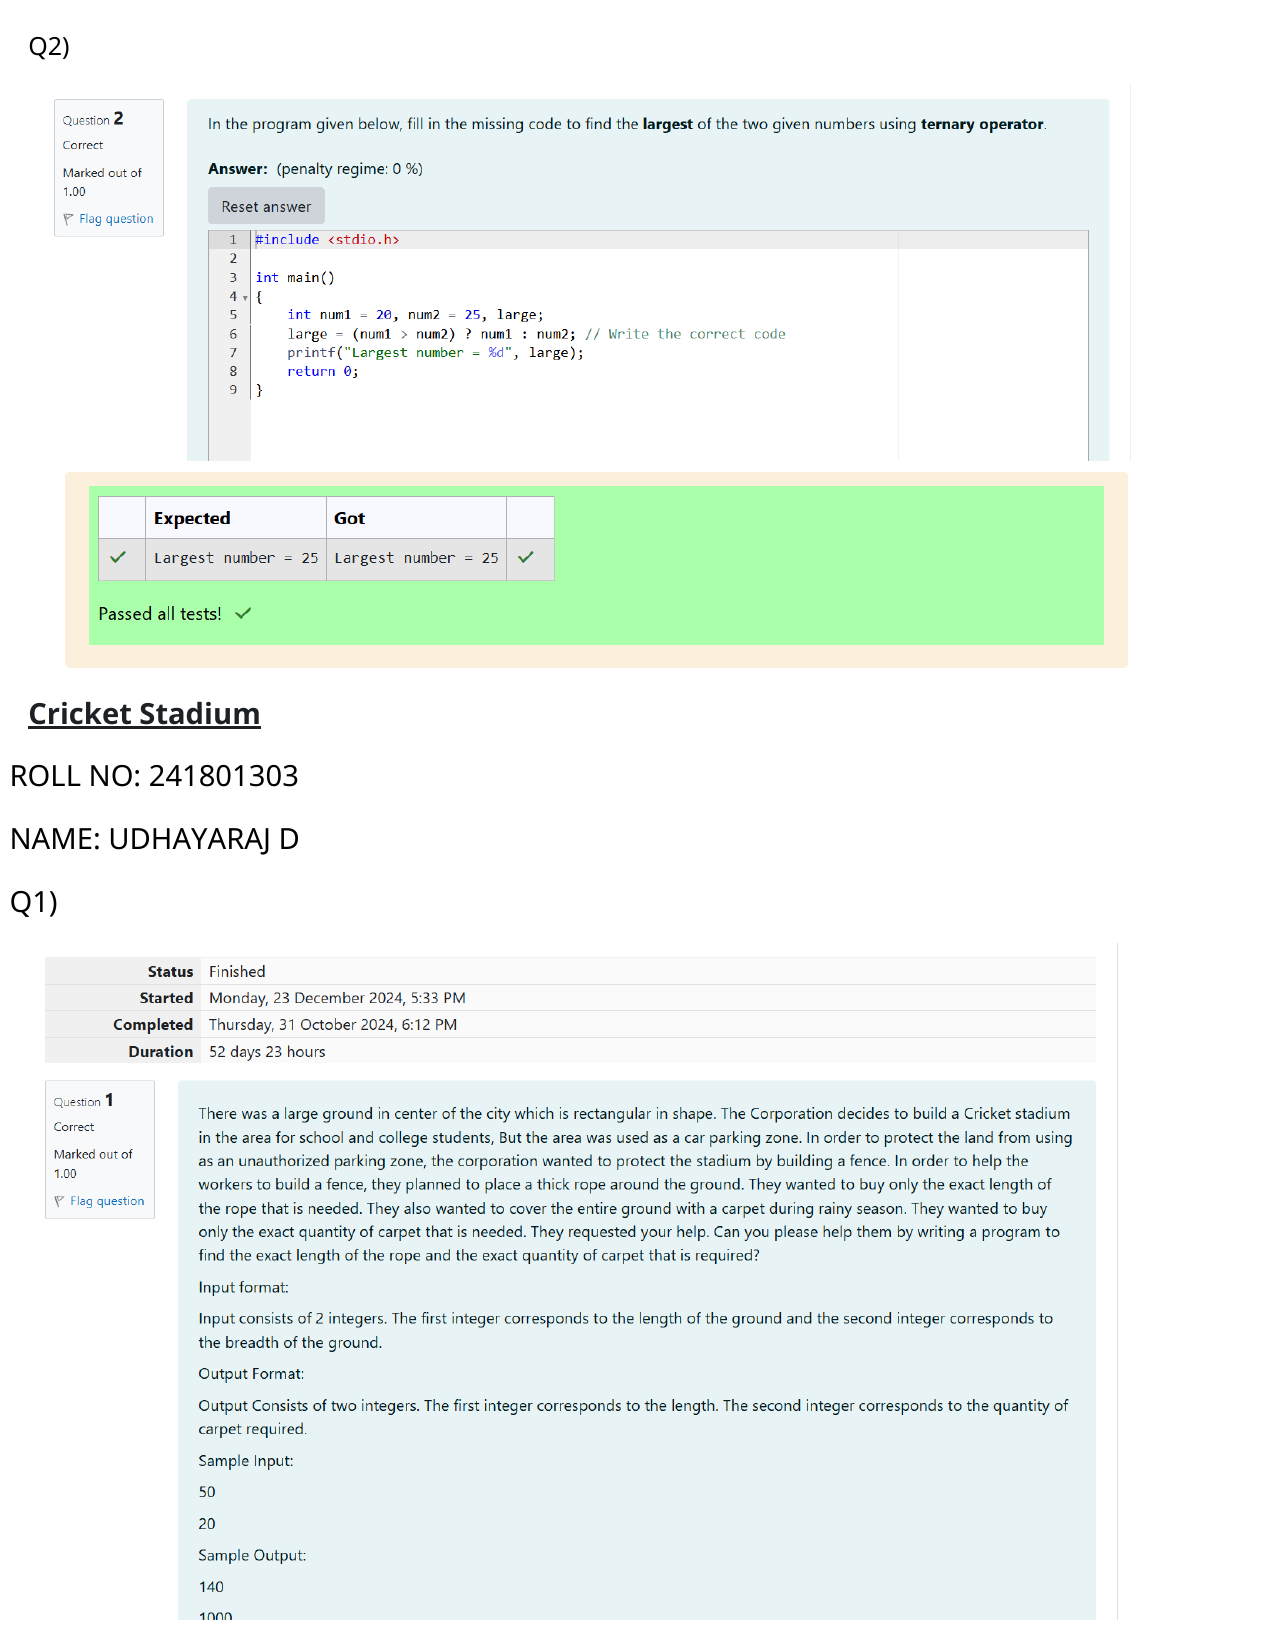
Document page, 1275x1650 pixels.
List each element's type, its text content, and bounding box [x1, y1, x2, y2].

text Q1) [9, 881, 1247, 921]
text Q2) [28, 28, 1247, 62]
text ROLL NO: 241801303 [9, 756, 1247, 795]
text NAME: UDHAYARAJ D [9, 818, 1247, 858]
text Cricket Stadium [28, 693, 1247, 733]
